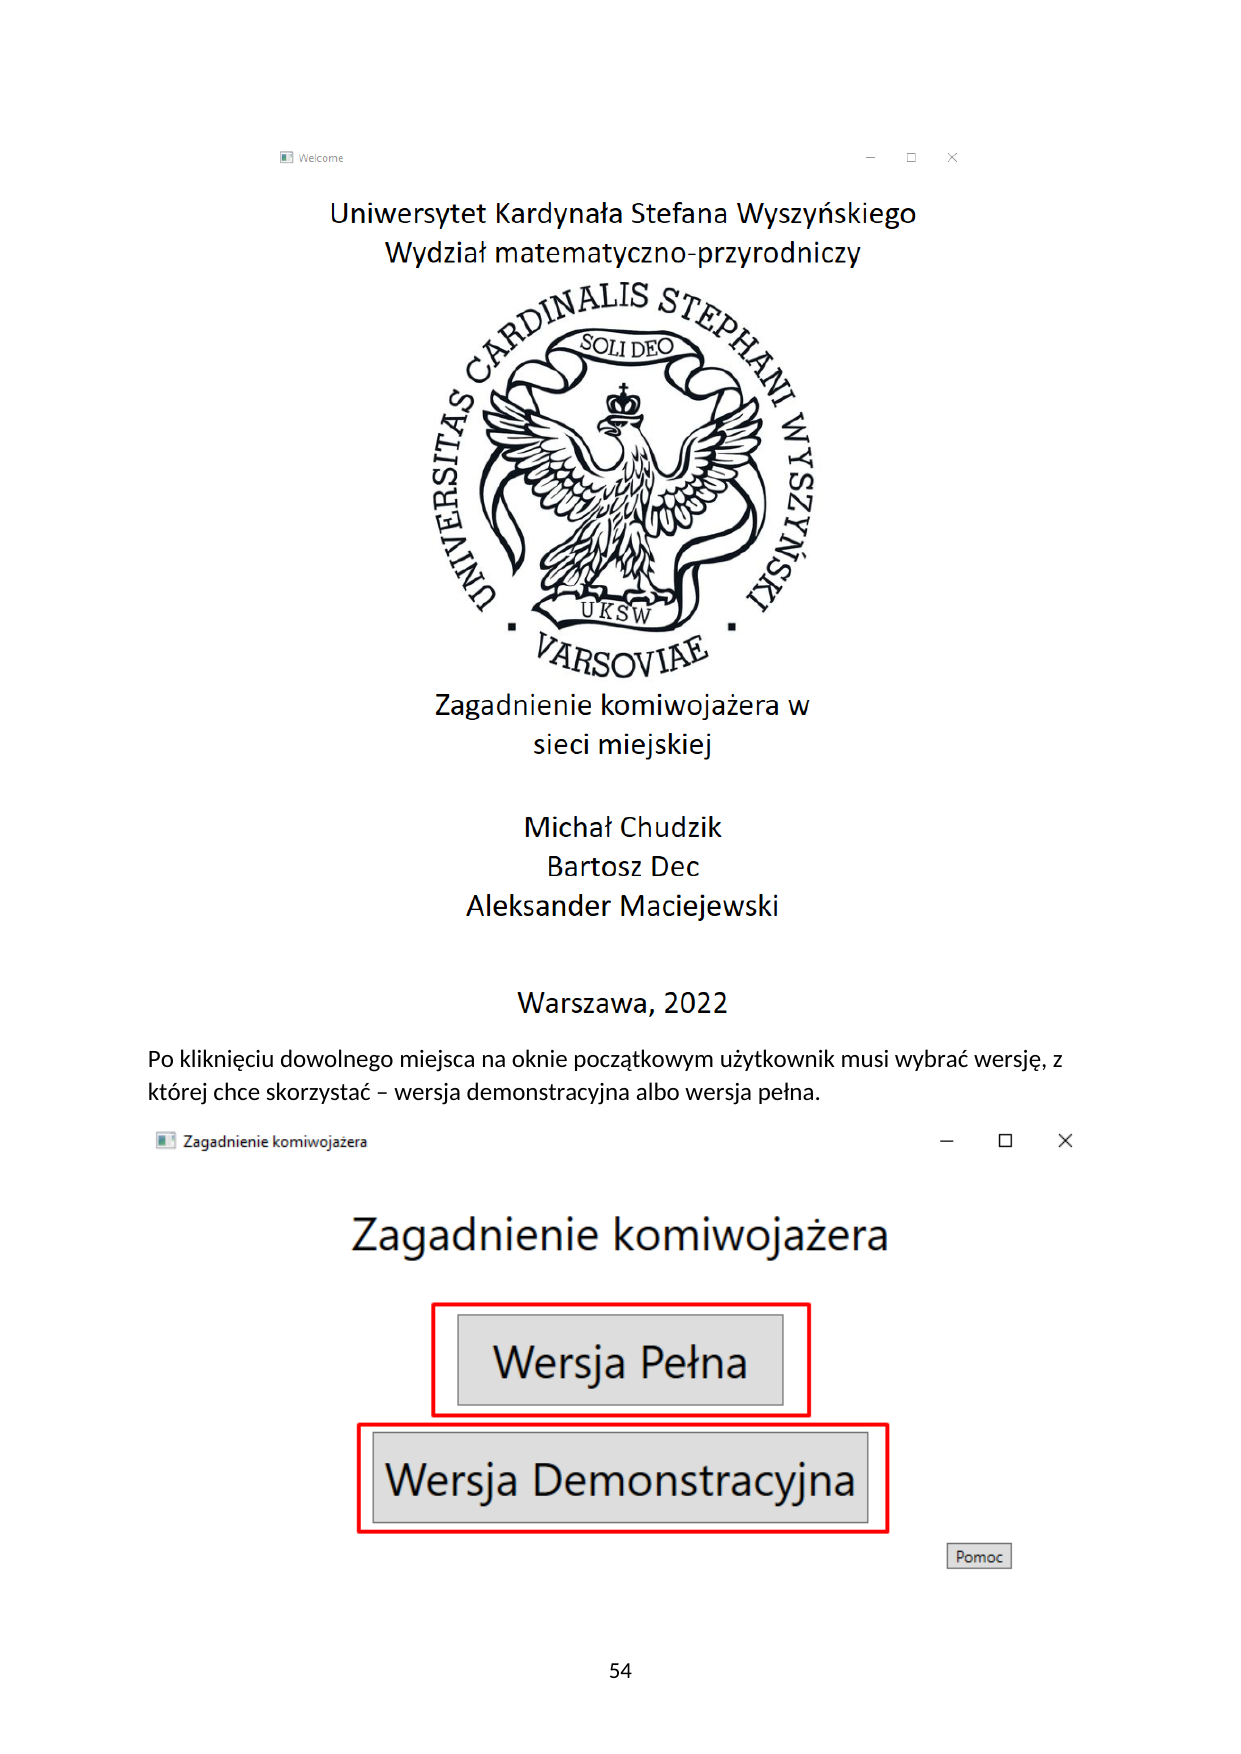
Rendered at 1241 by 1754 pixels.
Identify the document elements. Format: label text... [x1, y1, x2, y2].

text Po kliknięciu dowolnego miejsca na oknie początkowym użytkownik musi wybrać wersję, z której chce skorzystać – wersja demonstracyjna albo wersja pełna. [148, 1043, 1093, 1107]
picture [147, 1125, 1093, 1590]
picture [274, 147, 966, 1025]
